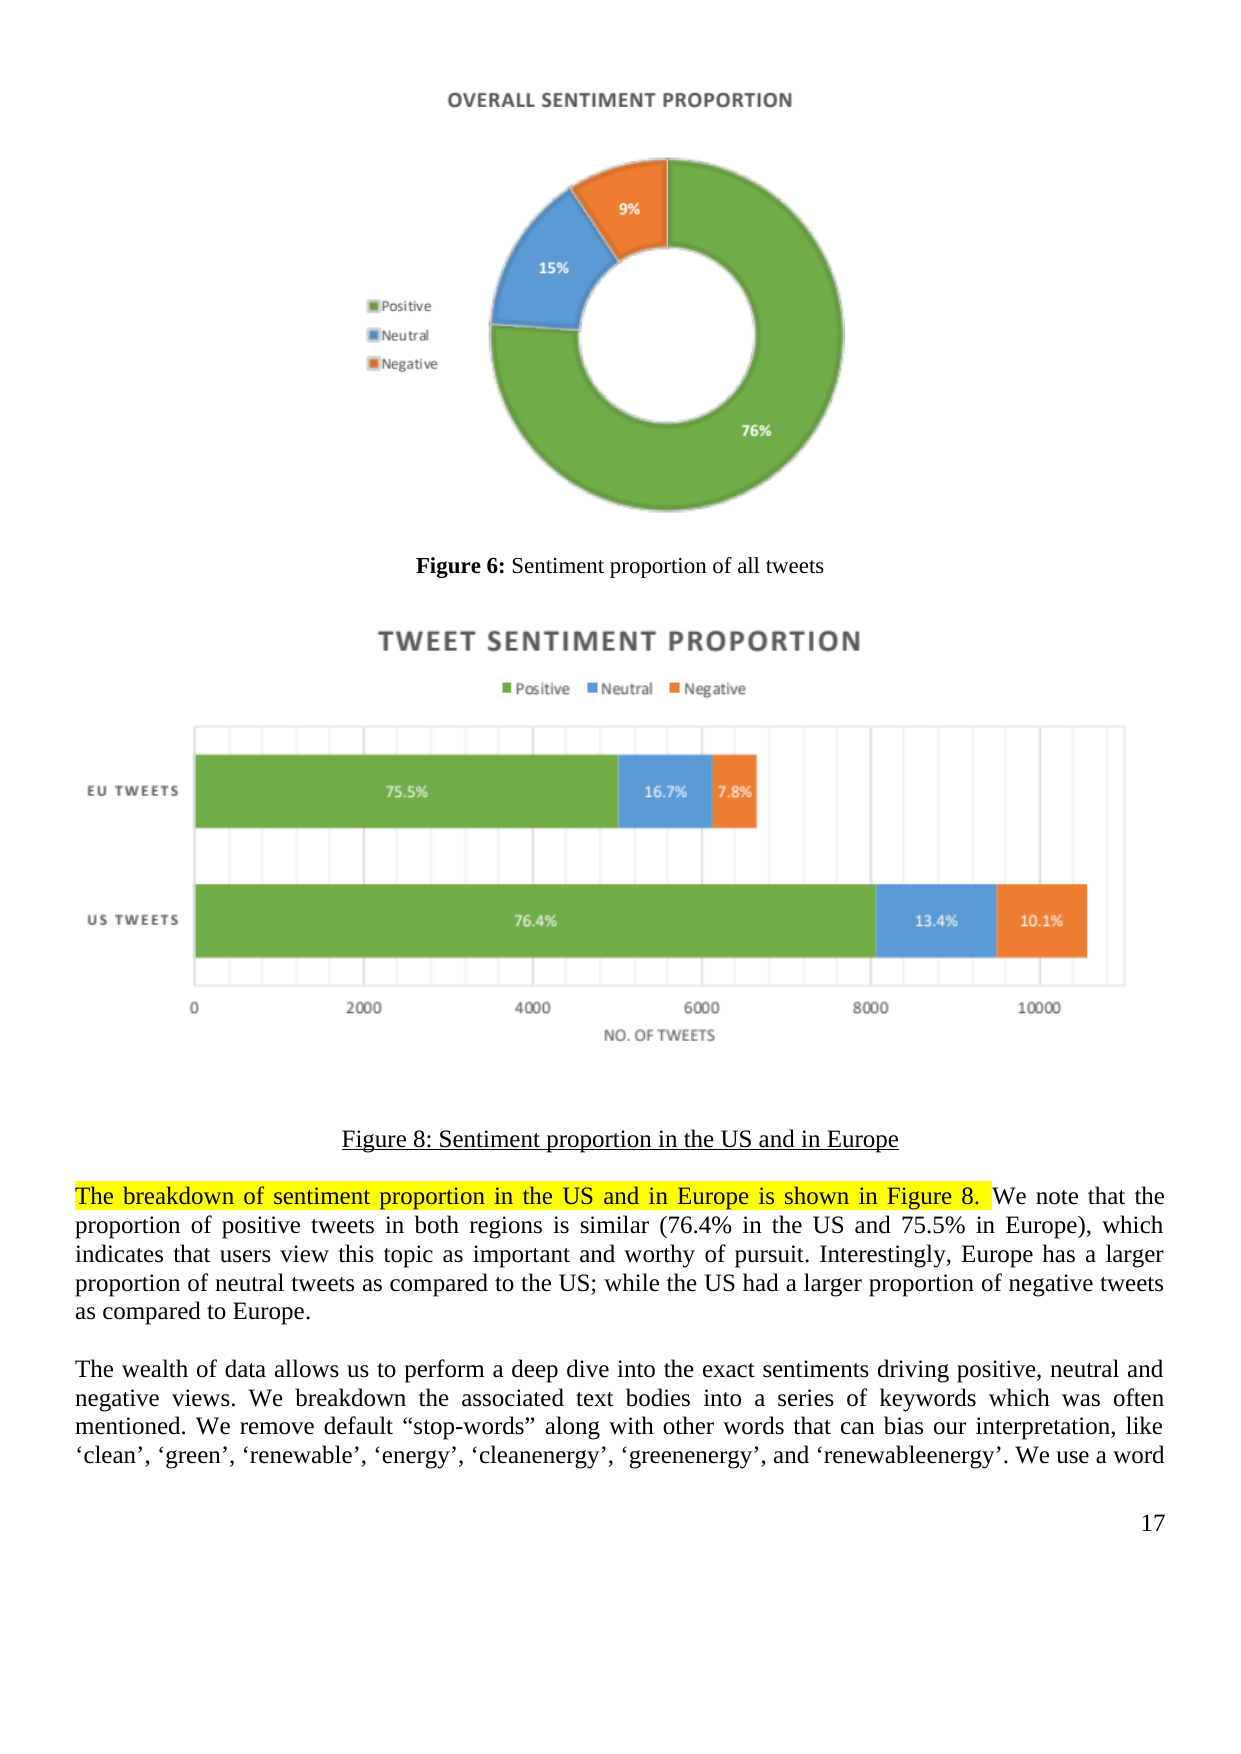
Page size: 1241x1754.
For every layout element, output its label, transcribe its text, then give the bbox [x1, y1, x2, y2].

text Figure 8: Sentiment proportion in the US and in Europe [75, 1124, 1165, 1153]
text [75, 1354, 1165, 1469]
text Figure 6: Sentiment proportion of all tweets [75, 552, 1165, 578]
text The breakdown of sentiment proportion in the US and in Europe is shown in Figure 8. We note that the proportion of positive tweets in both regions is similar (76.4% in the US and 75.5% in Europe), which indicates that users view this topic as important and worthy of pursuit. Interestingly, Europe has a larger proportion of neutral tweets as compared to the US; while the US had a larger proportion of negative tweets as compared to Europe. [75, 1181, 1165, 1325]
